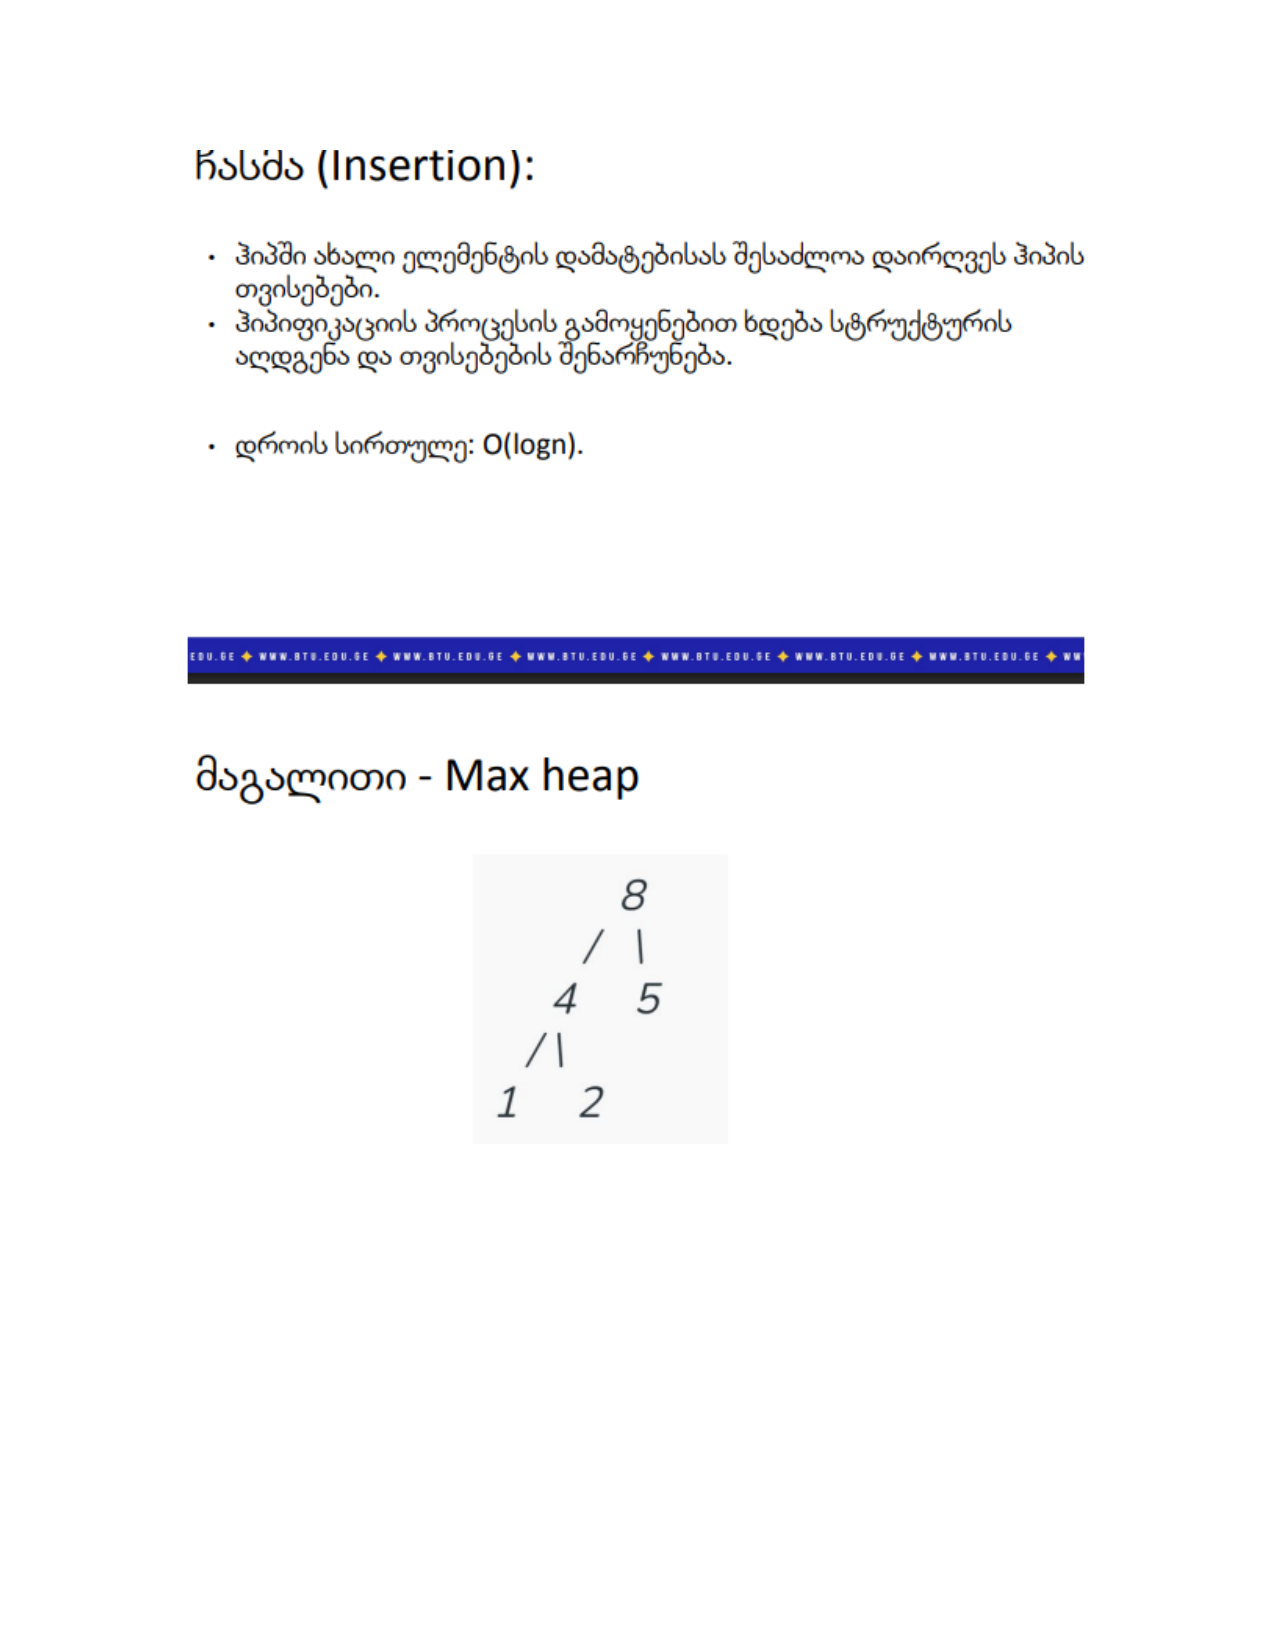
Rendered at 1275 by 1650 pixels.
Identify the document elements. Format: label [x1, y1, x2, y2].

picture [187, 150, 1085, 1163]
